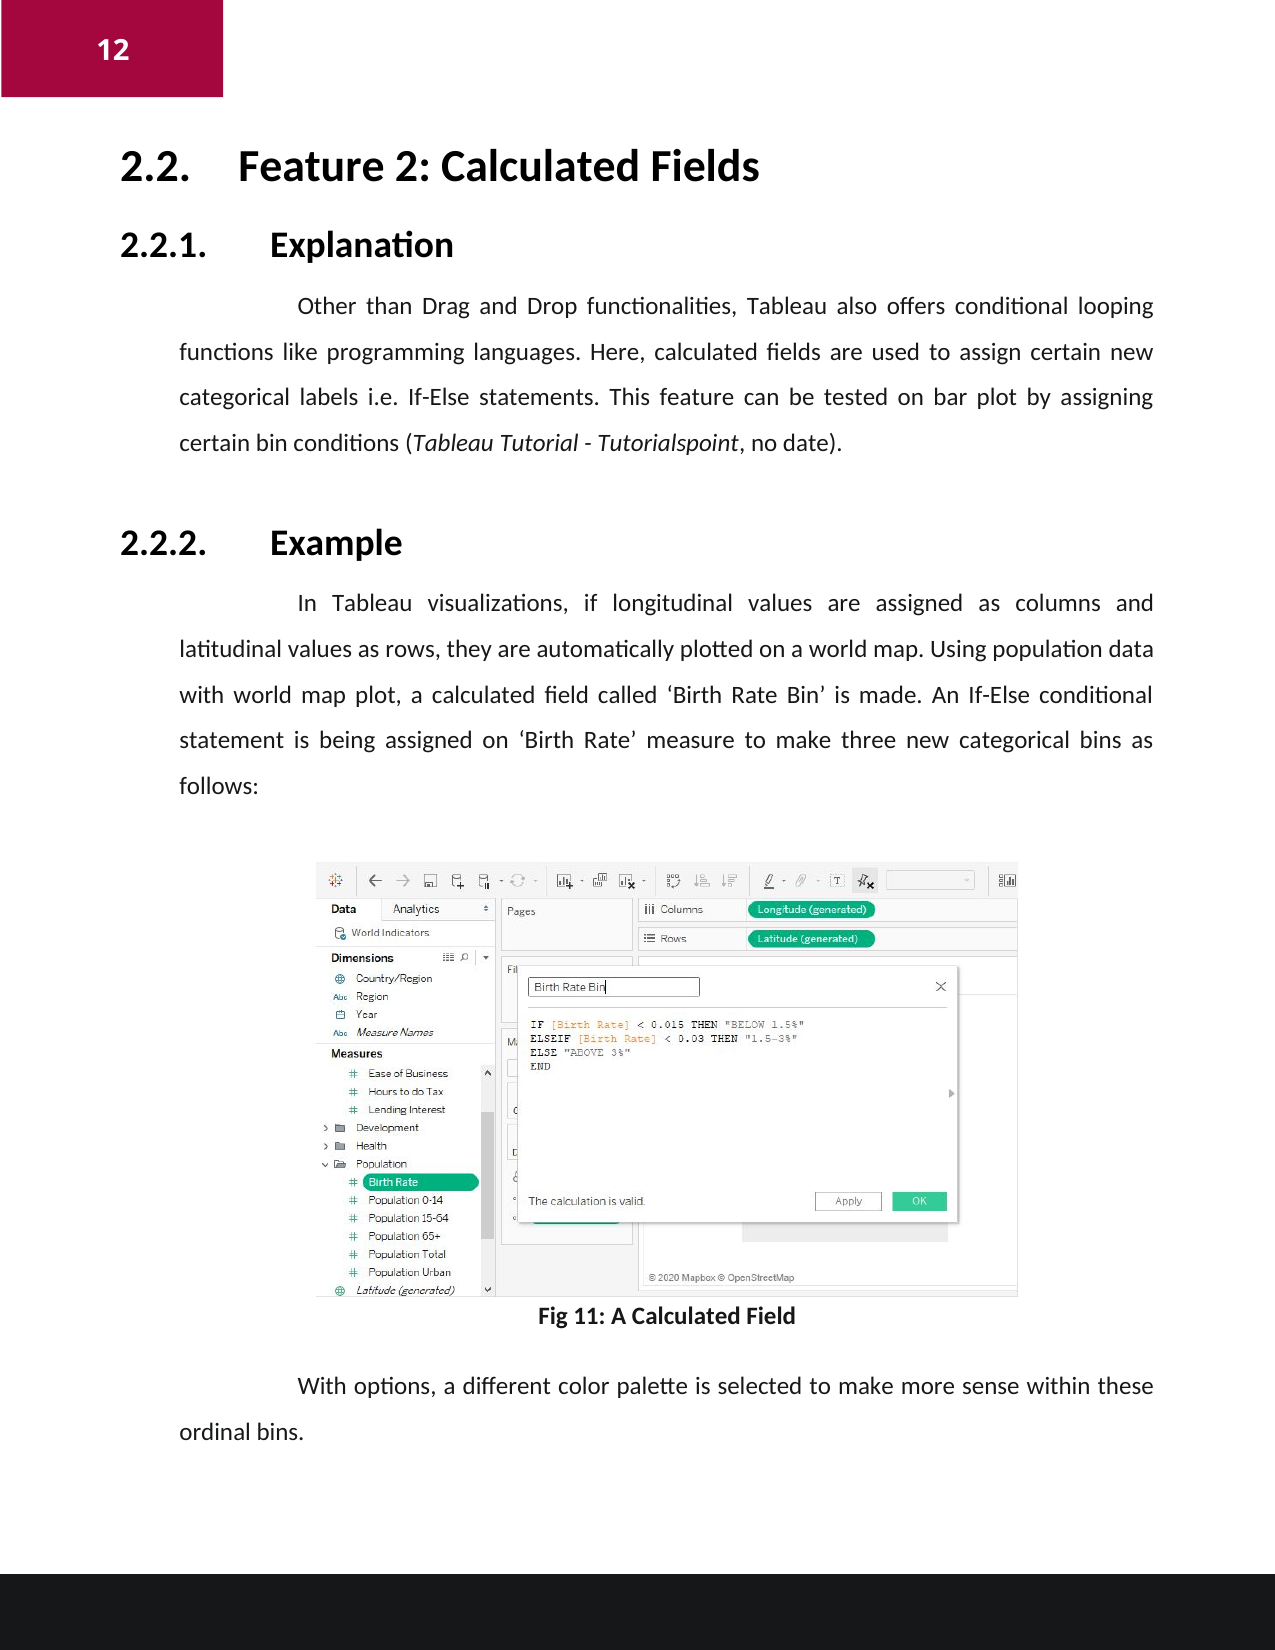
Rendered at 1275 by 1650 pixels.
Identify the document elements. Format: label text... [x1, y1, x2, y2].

subtitle 2.2.1. Explanation [120, 221, 1155, 267]
subtitle 2.2.2. Example [120, 518, 1155, 564]
text Other than Drag and Drop functionalities, Tableau also offers conditional looping functions like programming languages. Here, calculated fields are used to assign certain new categorical labels i.e. If-Else statements. This feature can be tested on bar plot by assigning certain bin conditions (Tableau Tutorial - Tutorialspoint, no date). [179, 290, 1155, 458]
text With options, a different color palette is selected to make more sense within these ordinal bins. [179, 1371, 1155, 1447]
picture [315, 861, 1019, 1297]
text Fig 11: A Calculated Field [179, 1301, 1155, 1331]
text In Tableau visualizations, if longitudinal values are assigned as columns and latitudinal values as rows, they are automatically plotted on a world map. Using population data with world map plot, a calculated field called ‘Birth Rate Bin’ is made. An If-Else conditional statement is being assigned on ‘Birth Rate’ measure to make three new categorical bins as follows: [179, 587, 1155, 801]
subtitle 2.2. Feature 2: Calculated Fields [120, 137, 1155, 193]
